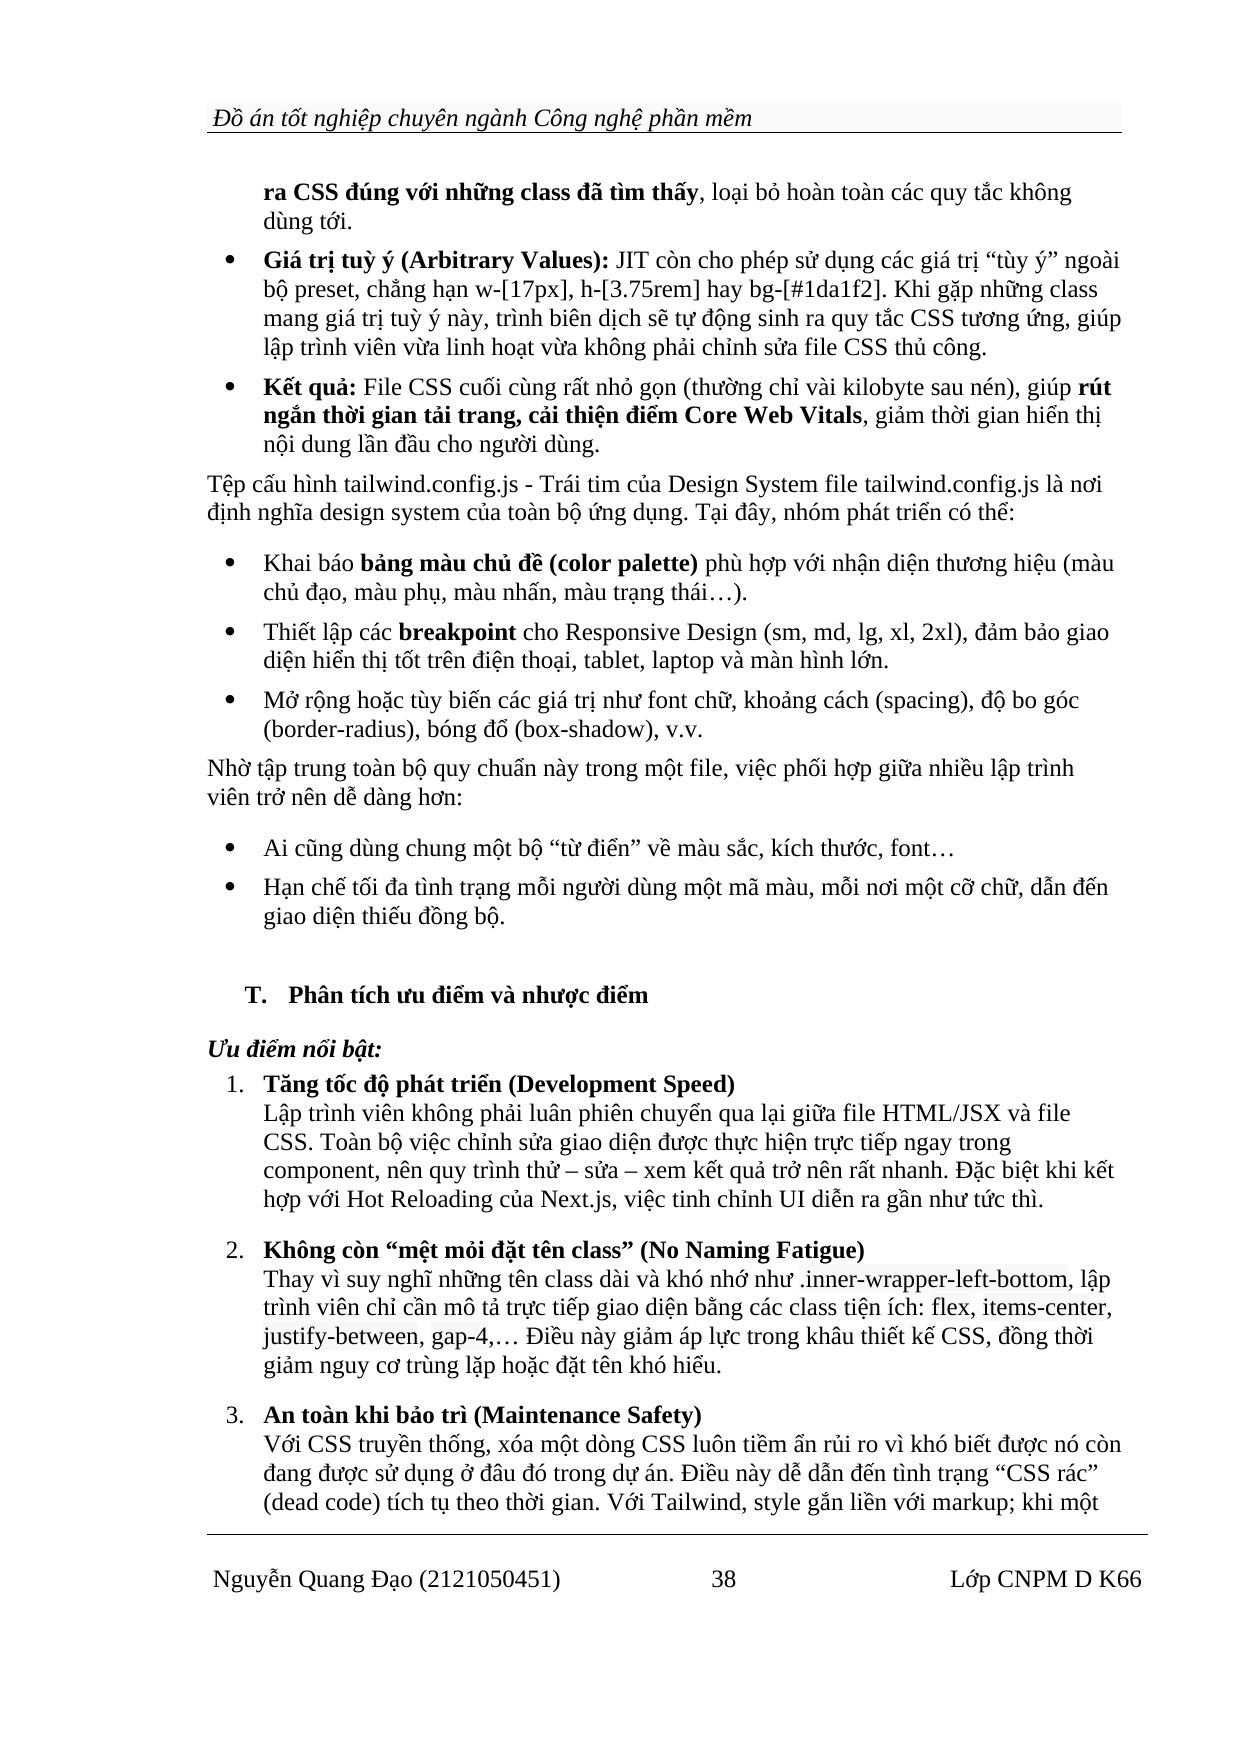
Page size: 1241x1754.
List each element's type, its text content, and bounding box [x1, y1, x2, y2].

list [226, 177, 1122, 235]
text Tệp cấu hình tailwind.config.js - Trái tim của Design System file tailwind.config.js là nơi định nghĩa design system của toàn bộ ứng dụng. Tại đây, nhóm phát triển có thể: [207, 469, 1122, 526]
list Tăng tốc độ phát triển (Development Speed) Lập trình viên không phải luân phiên chuyển qua lại giữa file HTML/JSX và file CSS. Toàn bộ việc chỉnh sửa giao diện được thực hiện trực tiếp ngay trong component, nên quy trình thử – sửa – xem kết quả trở nên rất nhanh. Đặc biệt khi kết hợp với Hot Reloading của Next.js, việc tinh chỉnh UI diễn ra gần như tức thì. [226, 1069, 1122, 1213]
list Giá trị tuỳ ý (Arbitrary Values): JIT còn cho phép sử dụng các giá trị “tùy ý” ngoài bộ preset, chẳng hạn w-[17px], h-[3.75rem] hay bg-[#1da1f2]. Khi gặp những class mang giá trị tuỳ ý này, trình biên dịch sẽ tự động sinh ra quy tắc CSS tương ứng, giúp lập trình viên vừa linh hoạt vừa không phải chỉnh sửa file CSS thủ công. [226, 246, 1122, 361]
list Ai cũng dùng chung một bộ “từ điển” về màu sắc, kích thước, font… [226, 833, 1122, 862]
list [226, 1401, 1122, 1516]
list Mở rộng hoặc tùy biến các giá trị như font chữ, khoảng cách (spacing), độ bo góc (border-radius), bóng đổ (box-shadow), v.v. [226, 685, 1122, 742]
subtitle Ưu điểm nổi bật: [207, 1034, 1122, 1063]
text Nhờ tập trung toàn bộ quy chuẩn này trong một file, việc phối hợp giữa nhiều lập trình viên trở nên dễ dàng hơn: [207, 753, 1122, 811]
list Không còn “mệt mỏi đặt tên class” (No Naming Fatigue) Thay vì suy nghĩ những tên class dài và khó nhớ như .inner-wrapper-left-bottom, lập trình viên chỉ cần mô tả trực tiếp giao diện bằng các class tiện ích: flex, items-center, justify-between, gap-4,… Điều này giảm áp lực trong khâu thiết kế CSS, đồng thời giảm nguy cơ trùng lặp hoặc đặt tên khó hiểu. [226, 1235, 1122, 1379]
subtitle Phân tích ưu điểm và nhược điểm [244, 981, 1122, 1009]
list Thiết lập các breakpoint cho Responsive Design (sm, md, lg, xl, 2xl), đảm bảo giao diện hiển thị tốt trên điện thoại, tablet, laptop và màn hình lớn. [226, 617, 1122, 674]
list Kết quả: File CSS cuối cùng rất nhỏ gọn (thường chỉ vài kilobyte sau nén), giúp rút ngắn thời gian tải trang, cải thiện điểm Core Web Vitals, giảm thời gian hiển thị nội dung lần đầu cho người dùng. [226, 372, 1122, 458]
list Khai báo bảng màu chủ đề (color palette) phù hợp với nhận diện thương hiệu (màu chủ đạo, màu phụ, màu nhấn, màu trạng thái…). [226, 548, 1122, 606]
list Hạn chế tối đa tình trạng mỗi người dùng một mã màu, mỗi nơi một cỡ chữ, dẫn đến giao diện thiếu đồng bộ. [226, 872, 1122, 930]
